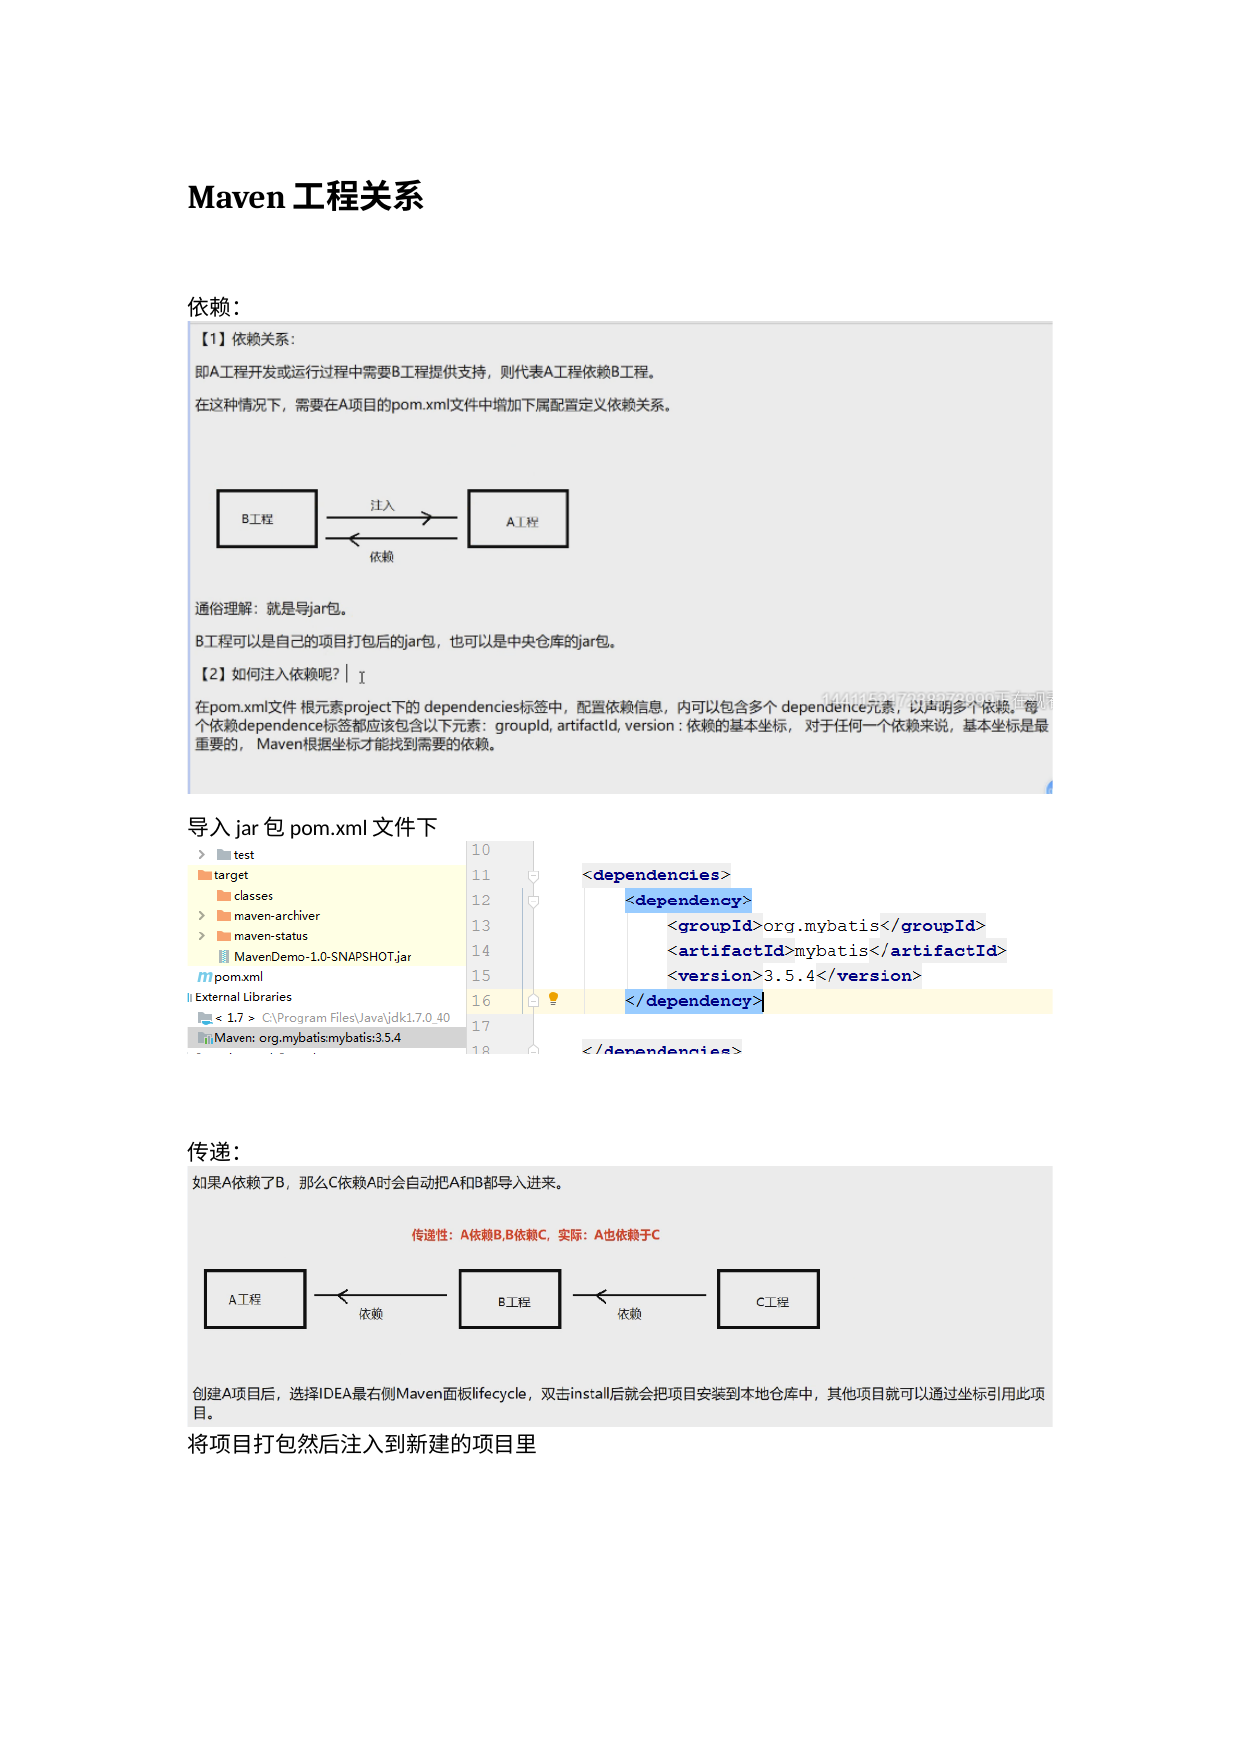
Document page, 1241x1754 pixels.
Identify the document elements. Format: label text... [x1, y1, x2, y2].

text 导入jar包pom.xml文件下 [187, 809, 1053, 841]
picture [187, 1166, 1053, 1427]
text 传递： [187, 1134, 1053, 1166]
text 将项目打包然后注入到新建的项目里 [187, 1427, 1053, 1459]
picture [187, 841, 1053, 1054]
subtitle Maven工程关系 [187, 162, 1053, 227]
text 依赖： [187, 289, 1053, 321]
picture [187, 321, 1053, 794]
